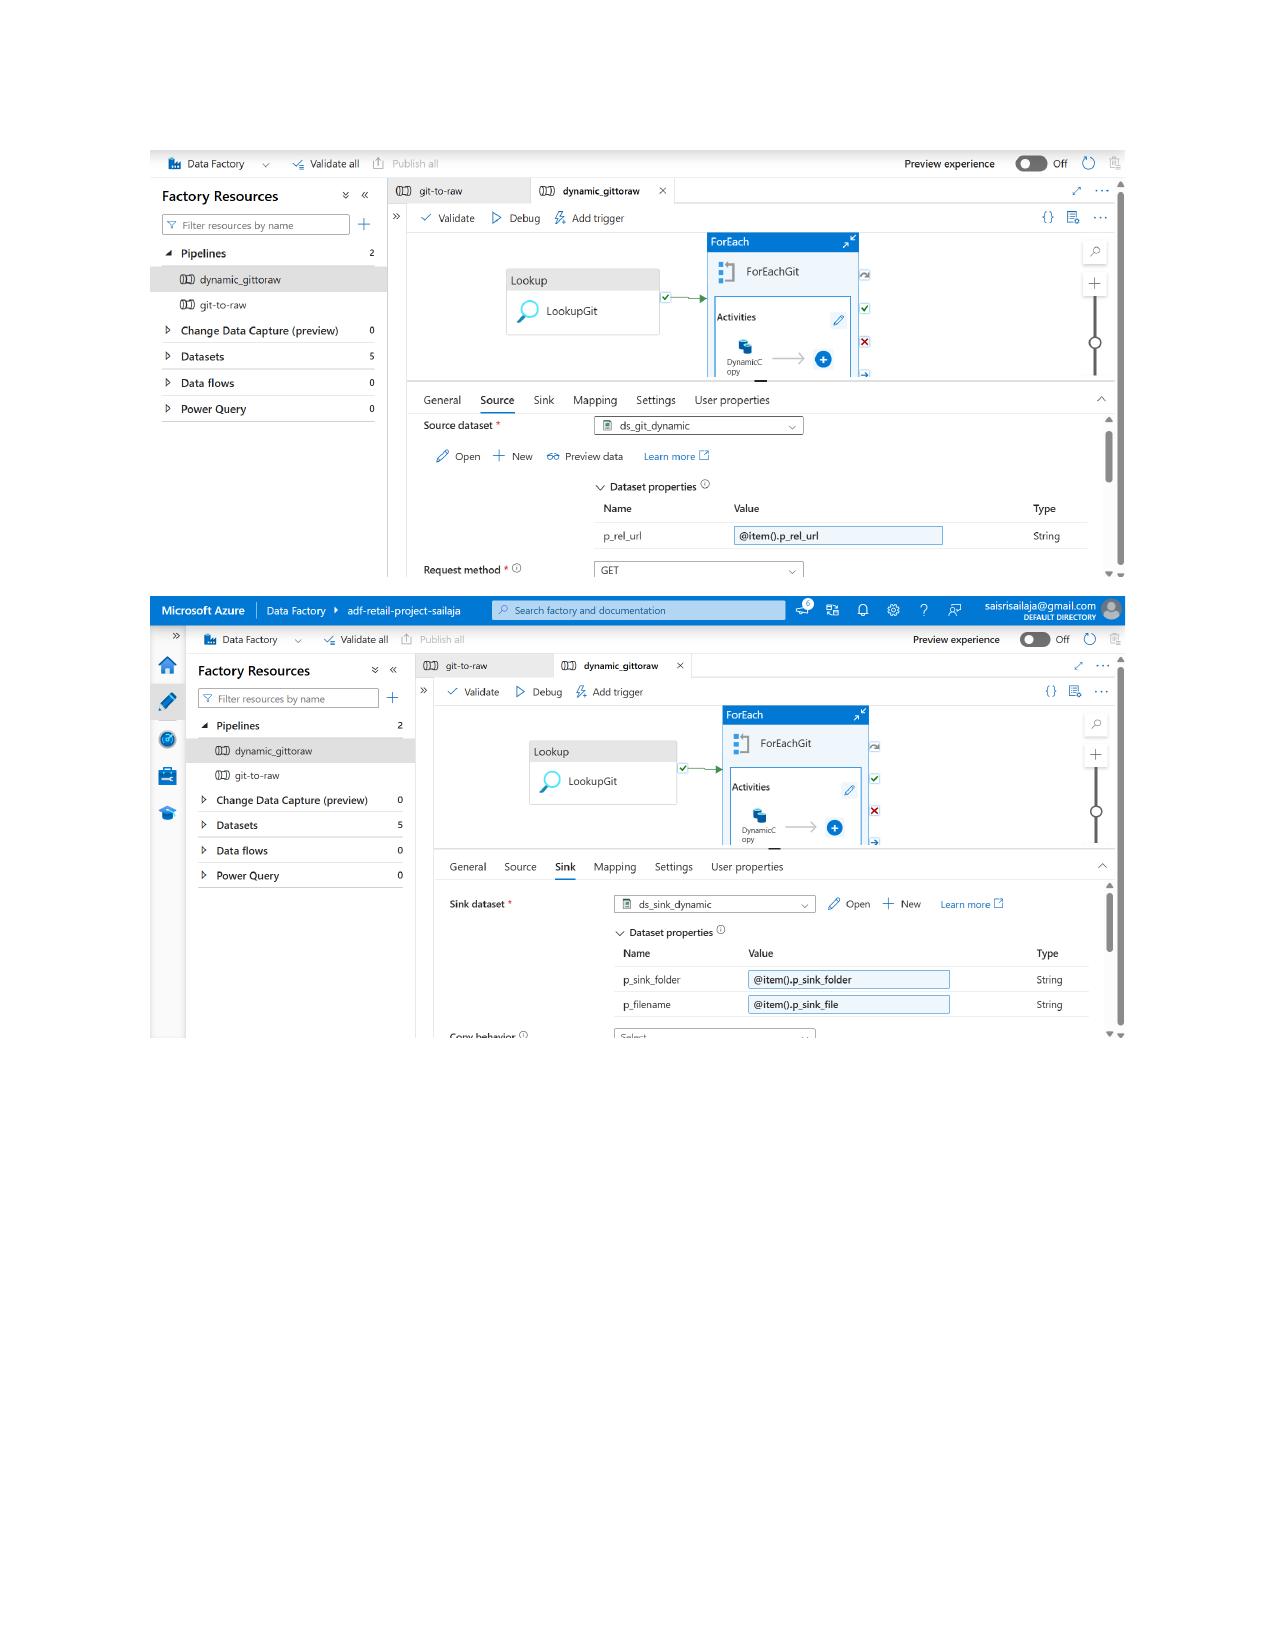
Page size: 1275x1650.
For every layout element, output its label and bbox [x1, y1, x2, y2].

picture [150, 596, 1125, 1038]
picture [150, 150, 1125, 577]
